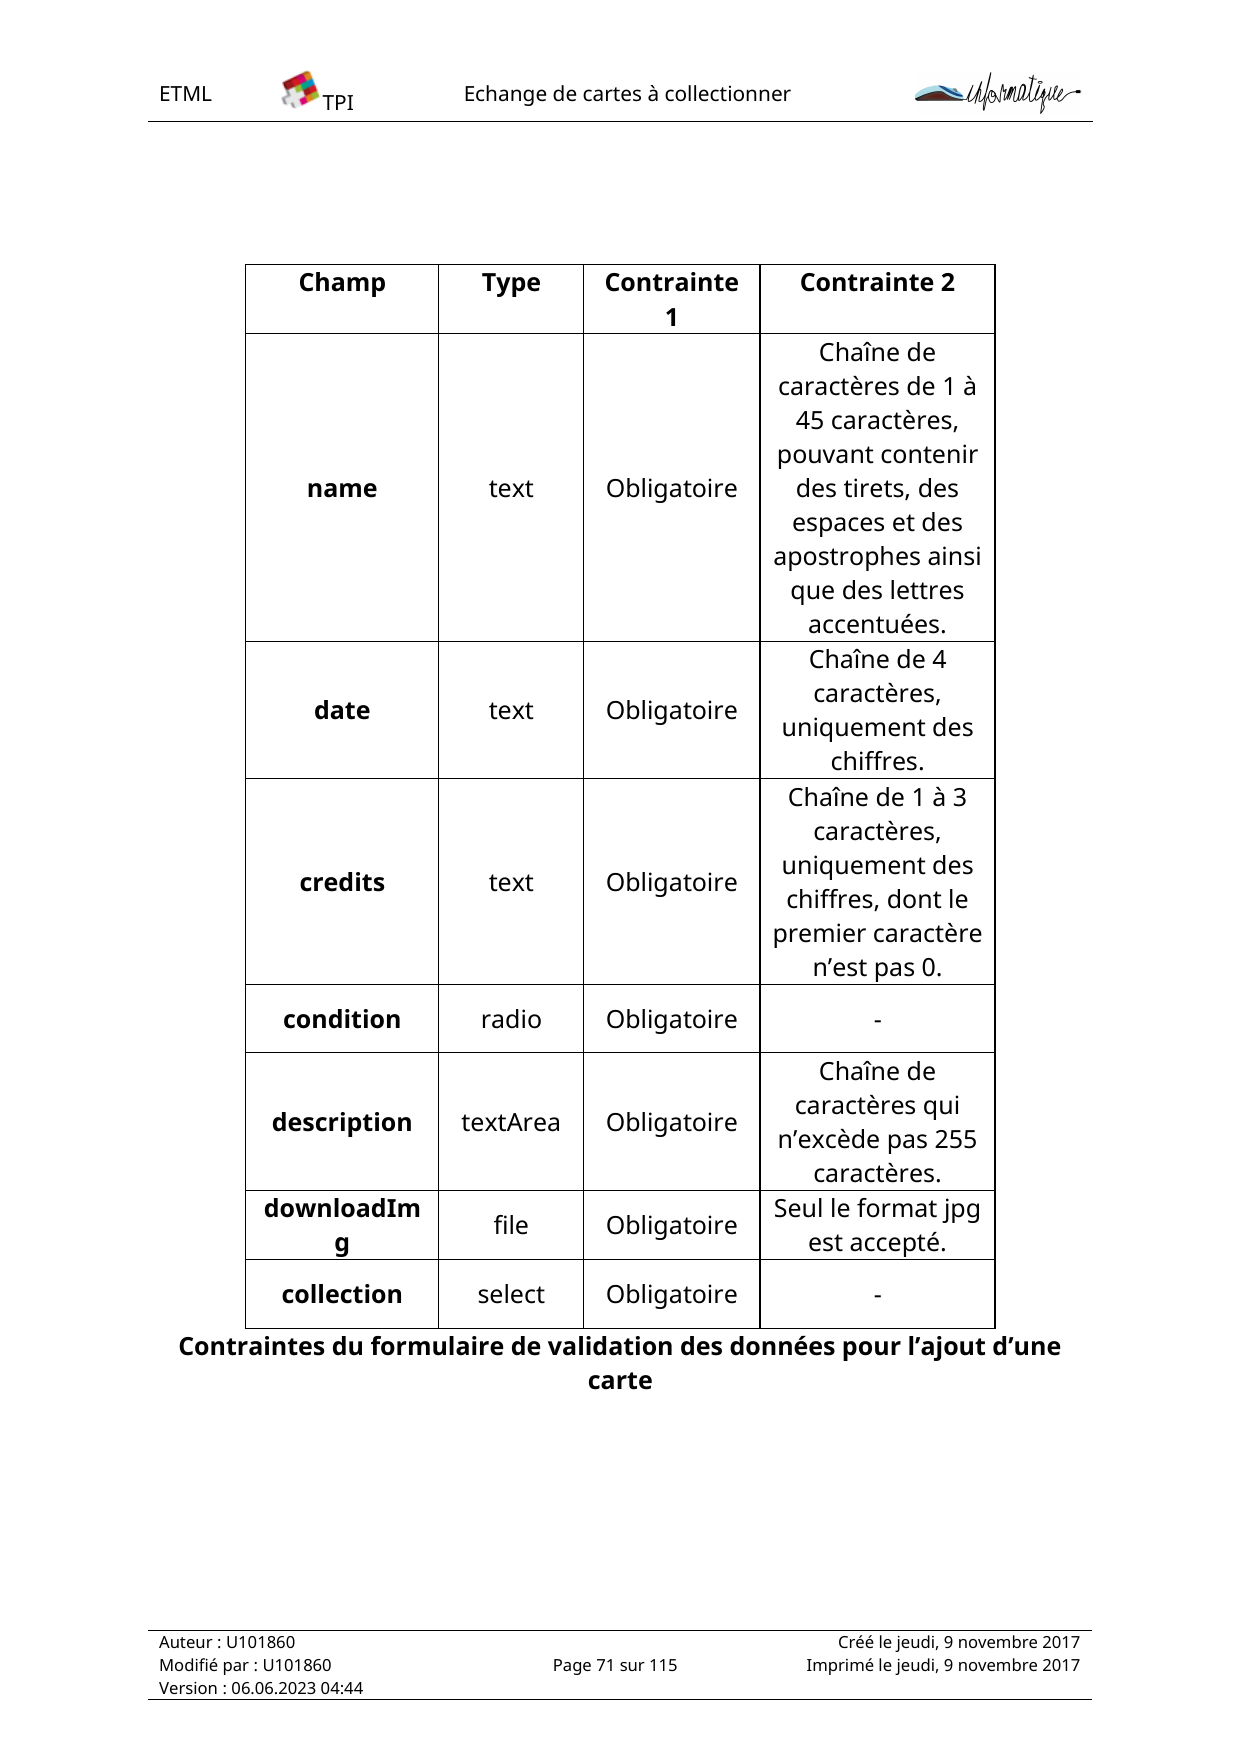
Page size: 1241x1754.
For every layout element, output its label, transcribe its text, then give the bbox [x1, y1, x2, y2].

table_cell - [761, 1260, 994, 1327]
table_cell - [761, 985, 994, 1052]
table_cell description [246, 1053, 438, 1189]
table_cell text [439, 642, 583, 778]
table_cell downloadImg [246, 1191, 438, 1259]
table_cell Obligatoire [584, 1260, 759, 1327]
table_cell textArea [439, 1053, 583, 1189]
table_header Contrainte 2 [761, 265, 994, 333]
table_cell Seul le format jpg est accepté. [761, 1191, 994, 1259]
table_cell Obligatoire [584, 985, 759, 1052]
table_cell Chaîne de caractères de 1 à 45 caractères, pouvant contenir des tirets, des espaces et des apostrophes ainsi que des lettres accentuées. [761, 334, 994, 641]
table_header Champ [246, 265, 438, 333]
table_cell Chaîne de caractères qui n’excède pas 255 caractères. [761, 1053, 994, 1189]
picture [276, 69, 323, 111]
table_cell text [439, 779, 583, 983]
table_header Contrainte 1 [584, 265, 759, 333]
table_cell Chaîne de 4 caractères, uniquement des chiffres. [761, 642, 994, 778]
table_cell collection [246, 1260, 438, 1327]
table_cell Obligatoire [584, 1191, 759, 1259]
table_header Type [439, 265, 583, 333]
table_cell Obligatoire [584, 1053, 759, 1189]
table_cell Obligatoire [584, 779, 759, 983]
text Contraintes du formulaire de validation des données pour l’ajout d’une carte [148, 327, 1092, 1397]
table_cell name [246, 334, 438, 641]
table_cell Chaîne de 1 à 3 caractères, uniquement des chiffres, dont le premier caractère n’est pas 0. [761, 779, 994, 983]
table_cell condition [246, 985, 438, 1052]
table_cell text [439, 334, 583, 641]
table_cell file [439, 1191, 583, 1259]
table_cell date [246, 642, 438, 778]
table_cell radio [439, 985, 583, 1052]
table_cell Obligatoire [584, 334, 759, 641]
table_cell select [439, 1260, 583, 1327]
table_cell Obligatoire [584, 642, 759, 778]
table_cell credits [246, 779, 438, 983]
